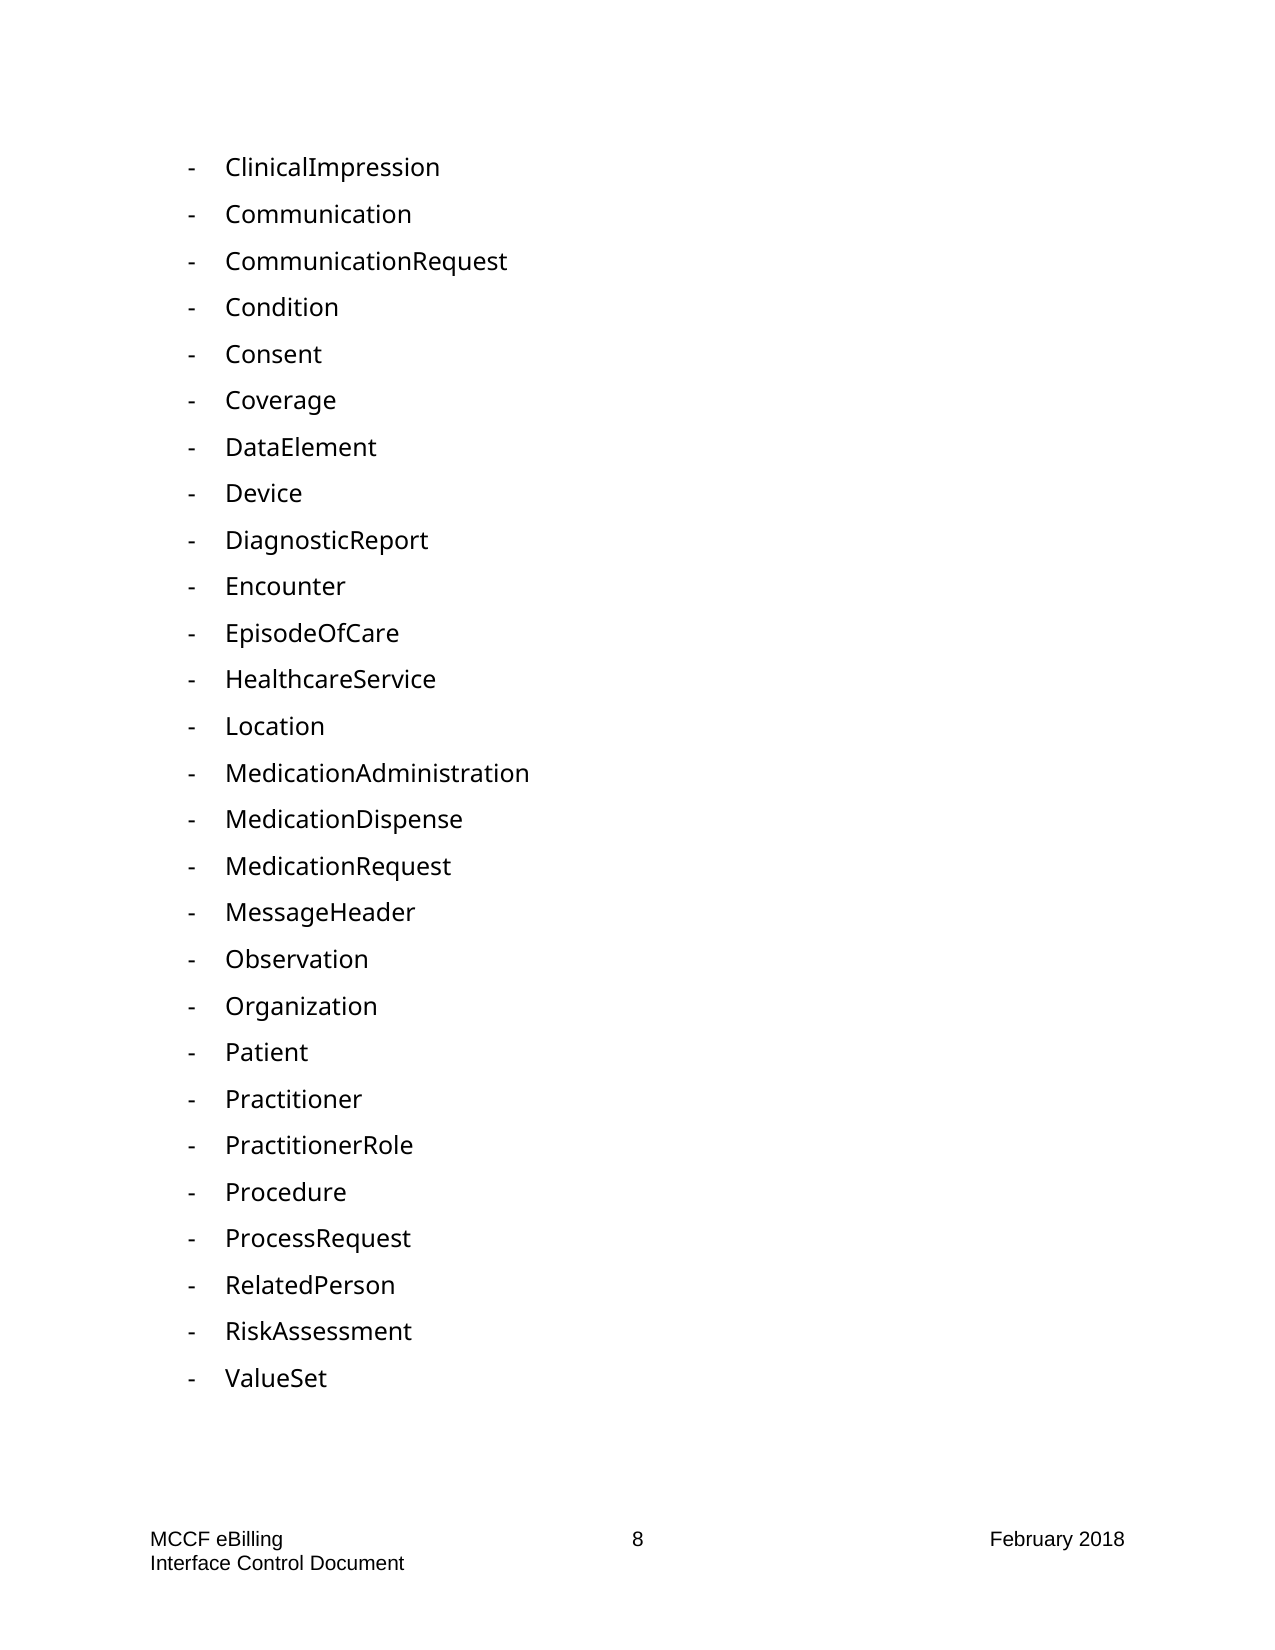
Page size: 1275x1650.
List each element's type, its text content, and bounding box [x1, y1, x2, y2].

list Patient [187, 1035, 1125, 1069]
list Condition [187, 290, 1125, 324]
list ProcessRequest [187, 1221, 1125, 1255]
list Communication [187, 197, 1125, 231]
list ClinicalImpression [187, 150, 1125, 184]
list Organization [187, 988, 1125, 1022]
list Coverage [187, 383, 1125, 417]
list MedicationDispense [187, 802, 1125, 836]
list Encounter [187, 569, 1125, 603]
list Consent [187, 336, 1125, 370]
list EpisodeOfCare [187, 616, 1125, 650]
list MedicationAdministration [187, 755, 1125, 789]
list Practitioner [187, 1081, 1125, 1115]
list Procedure [187, 1174, 1125, 1208]
list ValueSet [187, 1361, 1125, 1395]
list PractitionerRole [187, 1128, 1125, 1162]
list Observation [187, 942, 1125, 976]
list HealthcareService [187, 662, 1125, 696]
list MessageHeader [187, 895, 1125, 929]
list RelatedPerson [187, 1267, 1125, 1302]
list CommunicationRequest [187, 243, 1125, 277]
list MedicationRequest [187, 848, 1125, 882]
list Location [187, 709, 1125, 743]
list RiskAssessment [187, 1314, 1125, 1348]
list DataElement [187, 429, 1125, 463]
list DiagnosticReport [187, 522, 1125, 557]
list Device [187, 476, 1125, 510]
